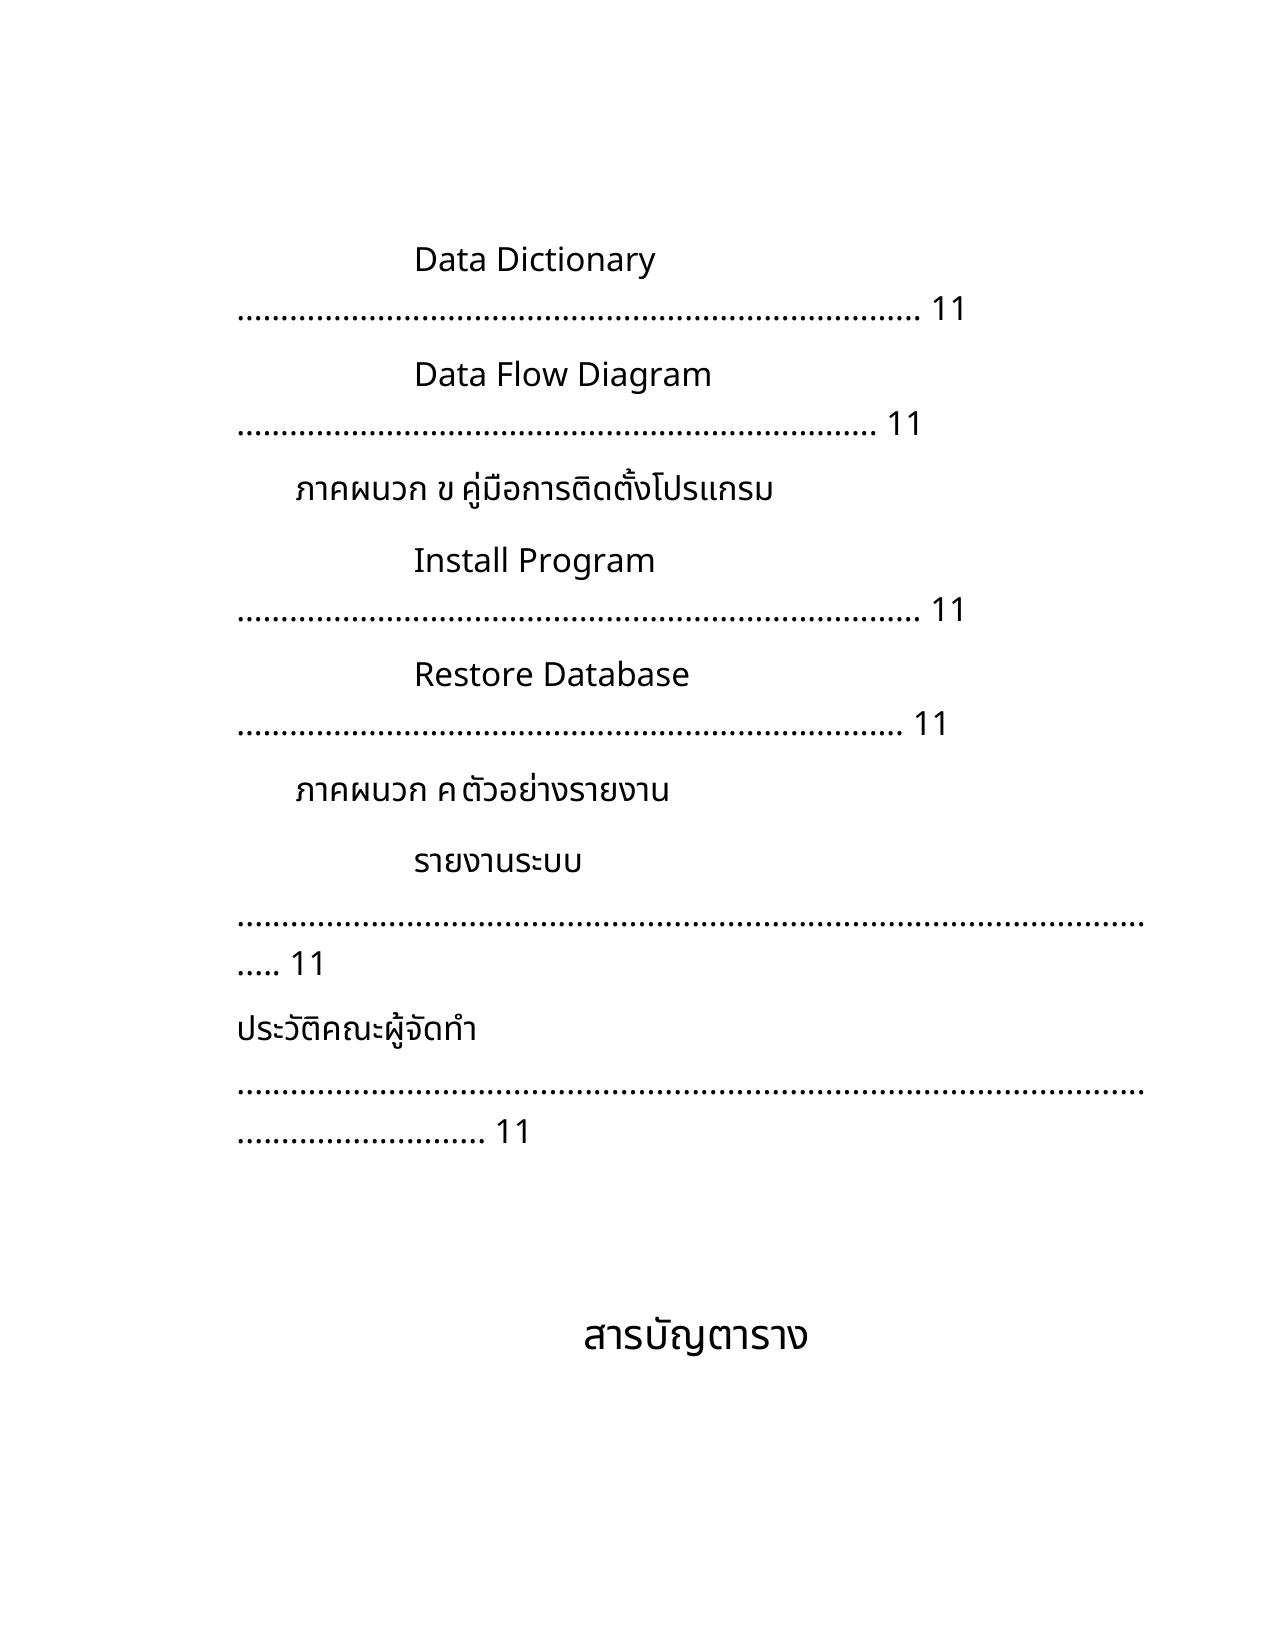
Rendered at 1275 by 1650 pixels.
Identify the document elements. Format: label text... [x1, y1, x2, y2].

text สารบัญตาราง [236, 1305, 1157, 1368]
text ภาคผนวก ข คู่มือการติดตั้งโปรแกรม [236, 465, 1157, 516]
text Restore Database …………………………………………………………………. 11 [236, 651, 1157, 745]
text Install Program …………………………………………………………………… 11 [236, 536, 1157, 631]
text Data Flow Diagram ………………………………………………………………. 11 [236, 351, 1157, 445]
text ภาคผนวก ค ตัวอย่างรายงาน [236, 766, 1157, 816]
text รายงานระบบ ........................................................................................................... 11 [236, 837, 1157, 985]
text Data Dictionary …………………………………………………………………... 11 [236, 236, 1157, 331]
text ประวัติคณะผู้จัดทำ .................................................................................................................................. 11 [236, 1005, 1157, 1153]
